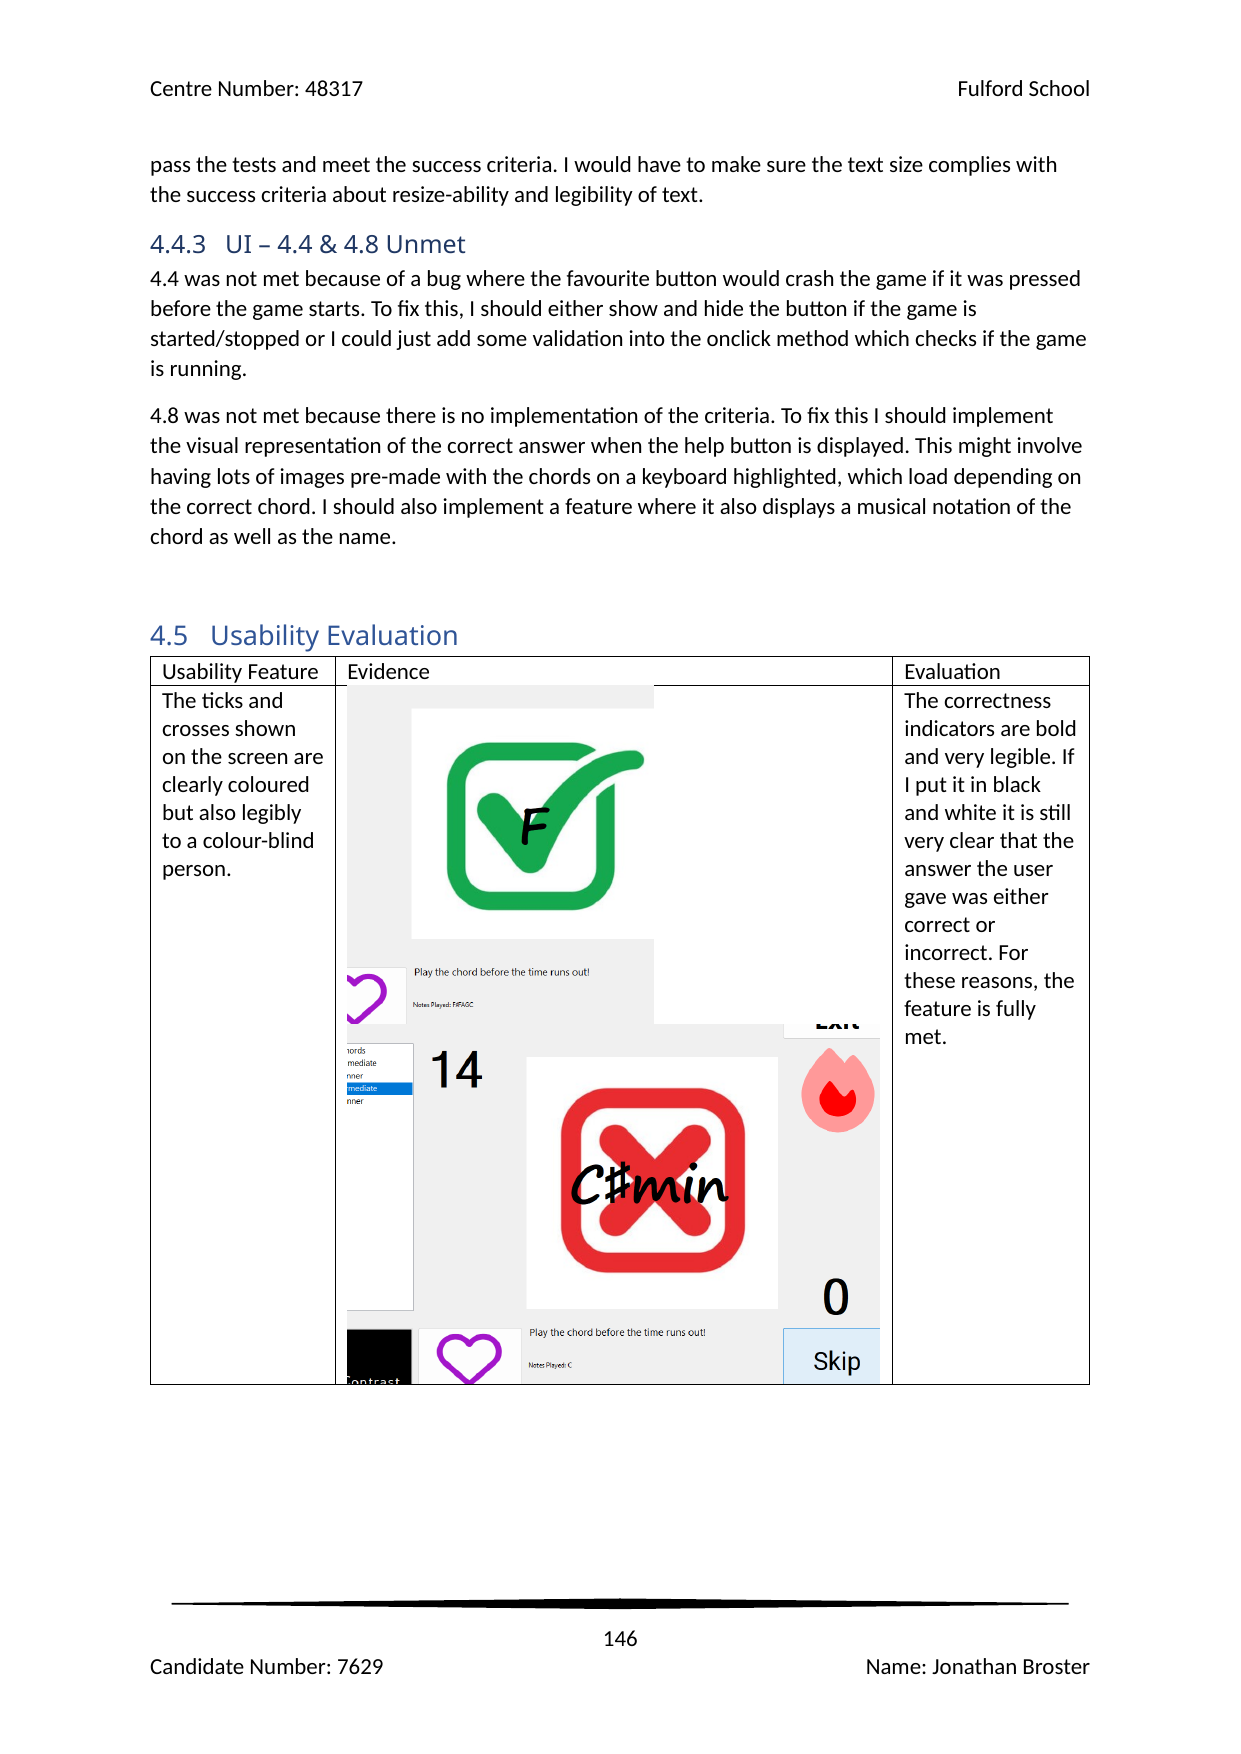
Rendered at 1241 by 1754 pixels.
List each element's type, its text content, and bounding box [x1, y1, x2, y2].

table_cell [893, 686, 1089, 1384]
subtitle Usability Evaluation [150, 616, 1090, 653]
subtitle UI – 4.4 & 4.8 Unmet [150, 227, 1090, 261]
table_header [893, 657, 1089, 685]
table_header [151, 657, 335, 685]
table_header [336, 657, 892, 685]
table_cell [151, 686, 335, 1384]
text 4.4 was not met because of a bug where the favourite button would crash the game if it was pressed before the game starts. To fix this, I should either show and hide the button if the game is started/stopped or I could just add some validation into the onclick method which checks if the game is running. [150, 264, 1090, 382]
picture [347, 685, 880, 1384]
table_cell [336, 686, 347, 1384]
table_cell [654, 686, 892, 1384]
text 4.8 was not met because there is no implementation of the criteria. To fix this I should implement the visual representation of the correct answer when the help button is displayed. This might involve having lots of images pre-made with the chords on a keyboard highlighted, which load depending on the correct chord. I should also implement a feature where it also displays a musical notation of the chord as well as the name. [150, 401, 1090, 550]
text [150, 150, 1090, 208]
